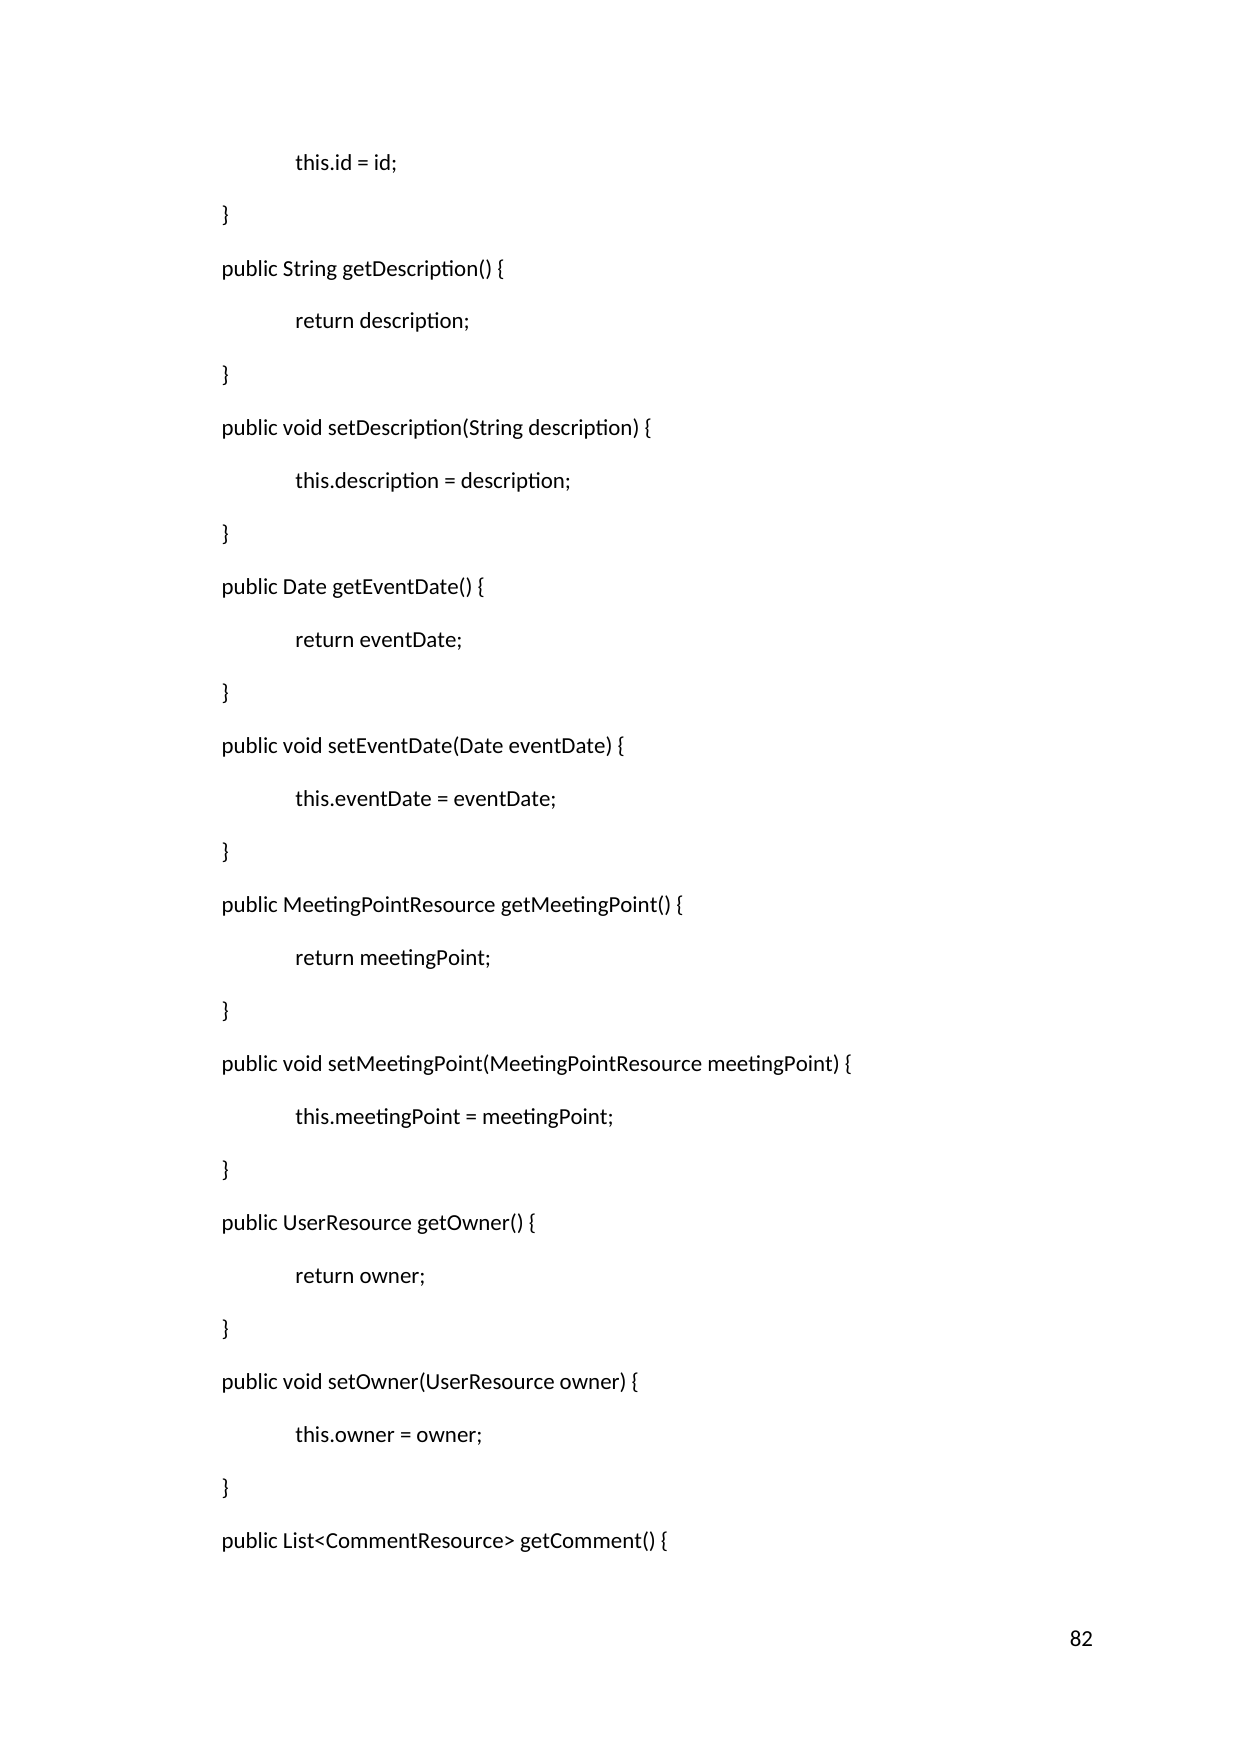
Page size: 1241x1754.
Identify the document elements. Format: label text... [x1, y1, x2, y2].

text } [148, 360, 1093, 388]
text } [148, 996, 1093, 1024]
text this.meetingPoint = meetingPoint; [148, 1102, 1093, 1130]
text public MeetingPointResource getMeetingPoint() { [148, 890, 1093, 918]
text public void setDescription(String description) { [148, 413, 1093, 441]
text public void setMeetingPoint(MeetingPointResource meetingPoint) { [148, 1049, 1093, 1077]
text } [148, 1155, 1093, 1183]
text this.description = description; [148, 466, 1093, 494]
text } [148, 1473, 1093, 1501]
text public String getDescription() { [148, 254, 1093, 282]
text return description; [148, 307, 1093, 335]
text public List<CommentResource> getComment() { [148, 1526, 1093, 1554]
text public Date getEventDate() { [148, 572, 1093, 600]
text return eventDate; [148, 625, 1093, 653]
text this.id = id; [148, 148, 1093, 176]
text } [148, 837, 1093, 865]
text } [148, 201, 1093, 229]
text return meetingPoint; [148, 943, 1093, 971]
text public void setEventDate(Date eventDate) { [148, 731, 1093, 759]
text return owner; [148, 1261, 1093, 1289]
text } [148, 1314, 1093, 1342]
text public UserResource getOwner() { [148, 1208, 1093, 1236]
text this.eventDate = eventDate; [148, 784, 1093, 812]
text } [148, 678, 1093, 706]
text this.owner = owner; [148, 1420, 1093, 1448]
text public void setOwner(UserResource owner) { [148, 1367, 1093, 1395]
text } [148, 519, 1093, 547]
